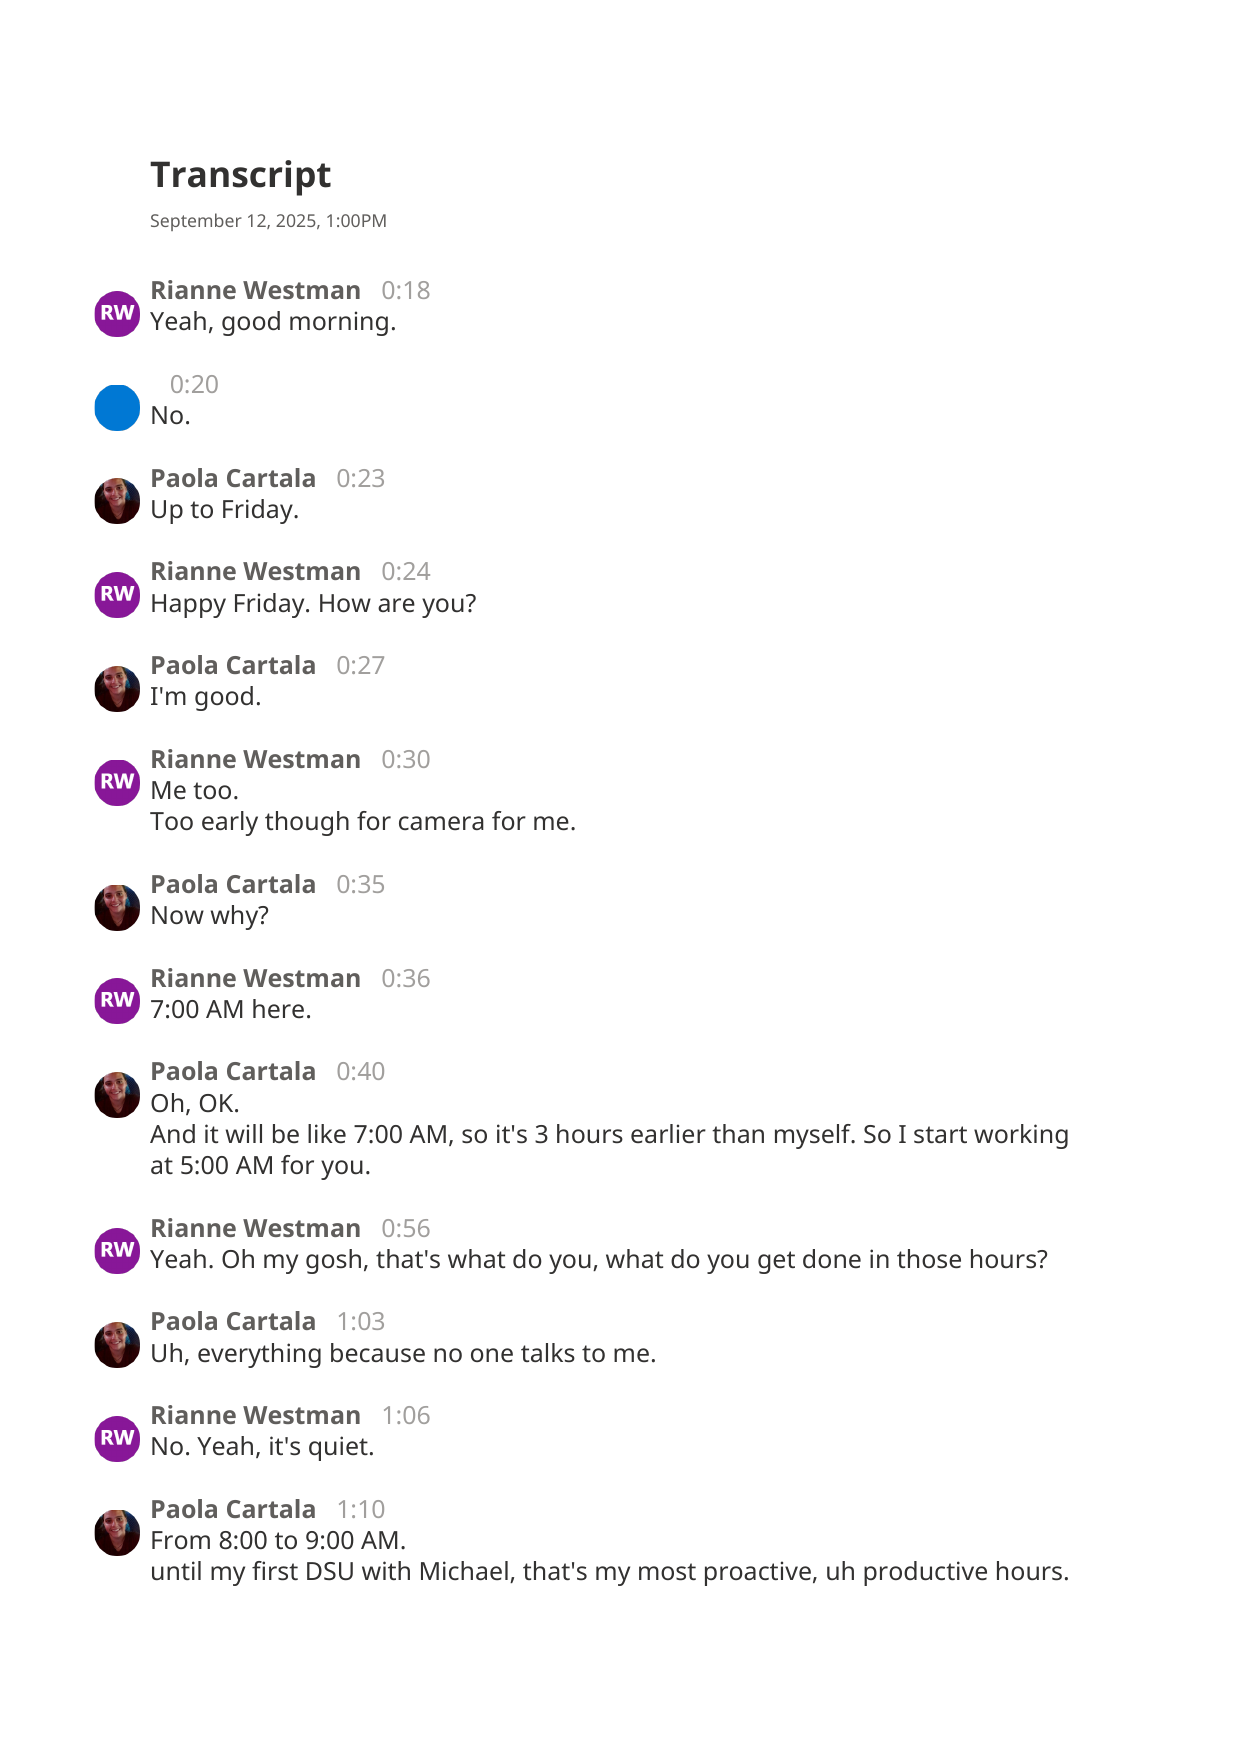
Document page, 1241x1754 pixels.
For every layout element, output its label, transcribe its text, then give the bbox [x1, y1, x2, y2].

text Paola Cartala 0:35 Now why? [150, 837, 1090, 931]
text Rianne Westman 0:30 Me too. Too early though for camera for me. [150, 712, 1090, 837]
picture [94, 1228, 140, 1274]
picture [94, 572, 140, 618]
picture [94, 385, 140, 431]
text Paola Cartala 0:27 I'm good. [150, 618, 1090, 712]
picture [94, 478, 140, 524]
text 0:20 No. [150, 337, 1090, 431]
text Rianne Westman 1:06 No. Yeah, it's quiet. [150, 1368, 1090, 1462]
text Paola Cartala 0:40 Oh, OK. And it will be like 7:00 AM, so it's 3 hours earlier than myself. So I start working at 5:00 AM for you. [150, 1024, 1090, 1181]
picture [94, 1510, 140, 1556]
text Rianne Westman 0:18 Yeah, good morning. [150, 243, 1090, 337]
picture [94, 666, 140, 712]
text Rianne Westman 0:24 Happy Friday. How are you? [150, 524, 1090, 618]
text September 12, 2025, 1:00PM [150, 209, 1090, 233]
picture [94, 978, 140, 1024]
picture [94, 760, 140, 806]
text Paola Cartala 1:03 Uh, everything because no one talks to me. [150, 1274, 1090, 1368]
picture [94, 1072, 140, 1118]
picture [94, 885, 140, 931]
text Rianne Westman 0:36 7:00 AM here. [150, 931, 1090, 1024]
picture [94, 291, 140, 337]
text Rianne Westman 0:56 Yeah. Oh my gosh, that's what do you, what do you get done in those hours? [150, 1181, 1090, 1274]
picture [94, 1416, 140, 1462]
text Paola Cartala 1:10 From 8:00 to 9:00 AM. until my first DSU with Michael, that's my most proactive, uh productive hours. [150, 1462, 1090, 1587]
text Paola Cartala 0:23 Up to Friday. [150, 431, 1090, 524]
picture [94, 1322, 140, 1368]
text Transcript [150, 150, 1090, 198]
